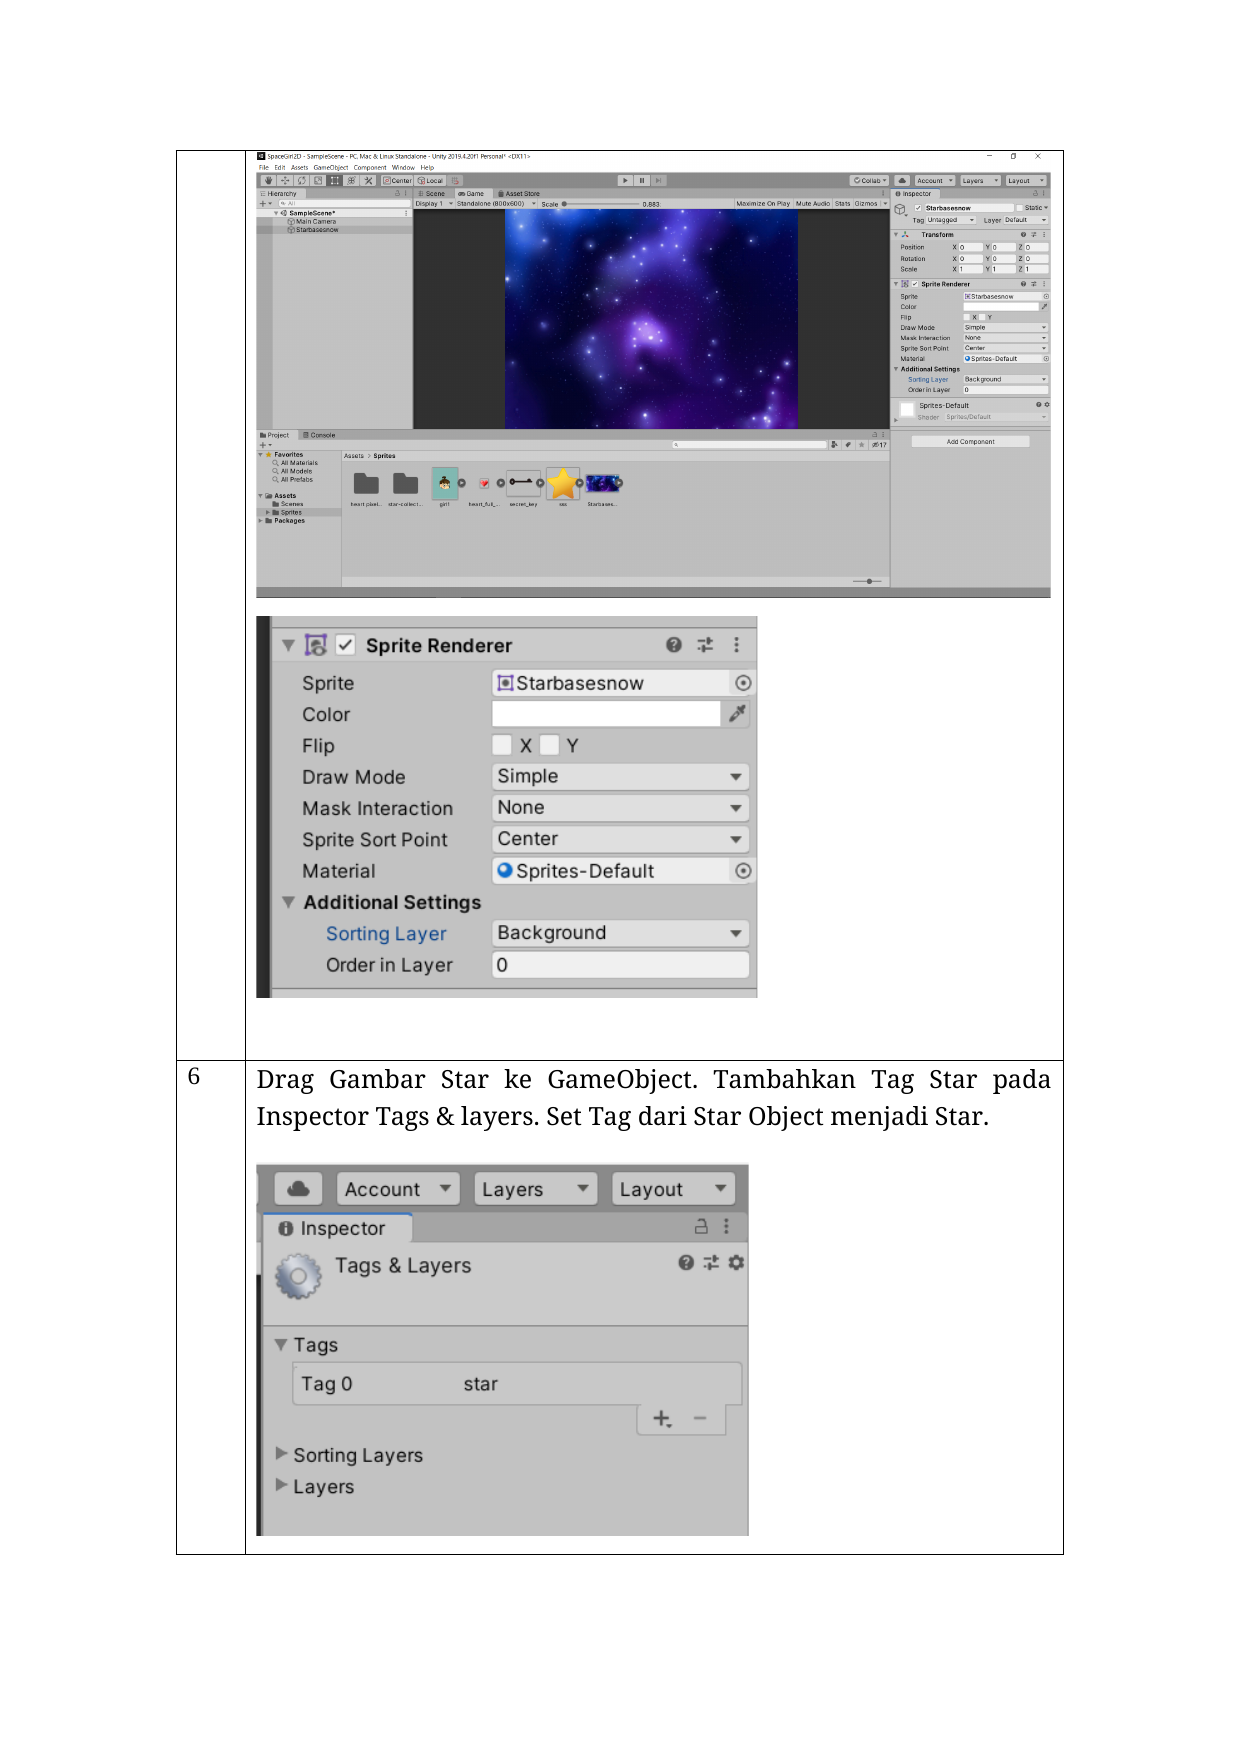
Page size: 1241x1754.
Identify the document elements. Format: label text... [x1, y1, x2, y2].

table_cell 5 [177, 151, 245, 1060]
picture [256, 151, 1051, 598]
table_cell 6 [177, 1061, 245, 1554]
picture [256, 616, 758, 998]
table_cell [246, 1061, 1063, 1554]
picture [256, 1151, 749, 1536]
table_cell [246, 151, 1063, 1060]
